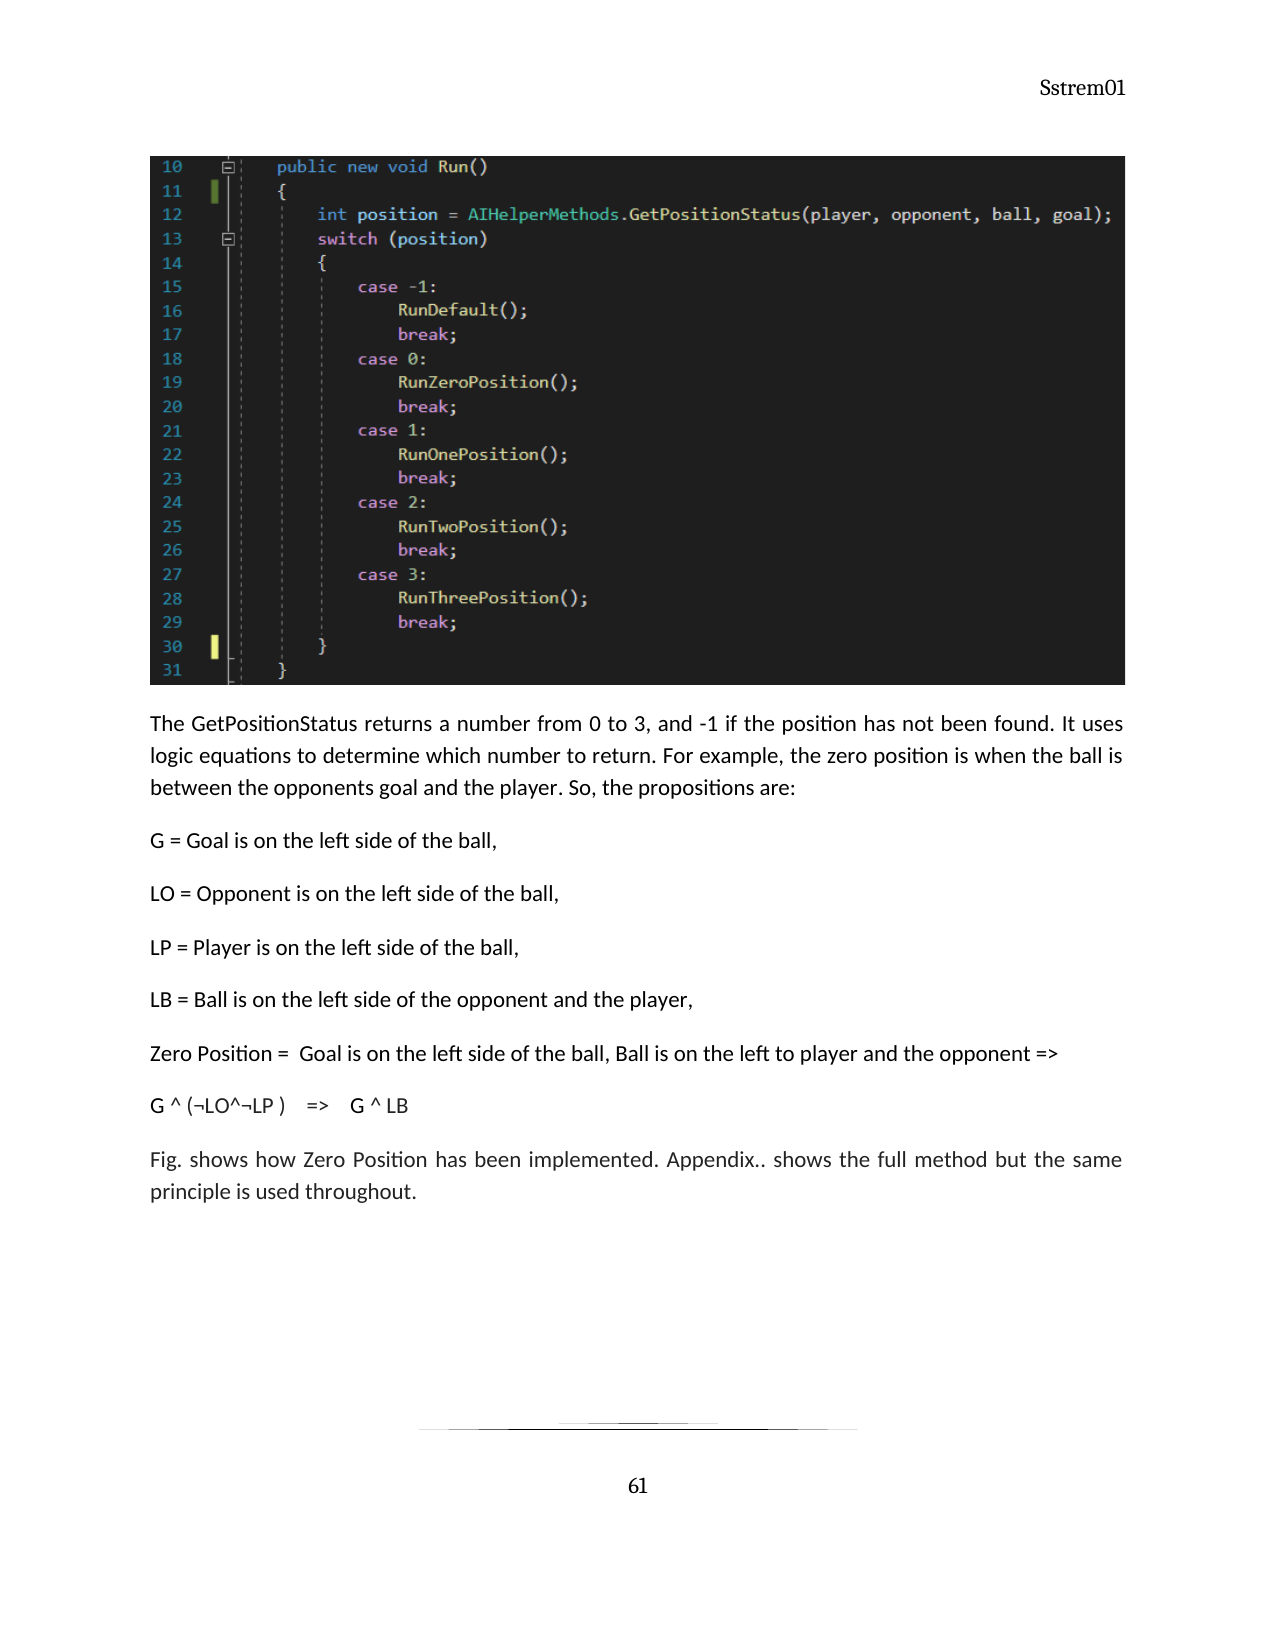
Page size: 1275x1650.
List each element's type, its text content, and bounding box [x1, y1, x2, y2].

text LP = Player is on the left side of the ball, [150, 933, 1125, 961]
text G = Goal is on the left side of the ball, [150, 827, 1125, 854]
text G ^ (¬LO^¬LP ) => G ^ LB [150, 1092, 1125, 1120]
picture [150, 156, 1125, 685]
text The GetPositionStatus returns a number from 0 to 3, and -1 if the position has not been found. It uses logic equations to determine which number to return. For example, the zero position is when the ball is between the opponents goal and the player. So, the propositions are: [150, 709, 1125, 802]
text LB = Ball is on the left side of the opponent and the player, [150, 986, 1125, 1014]
text Fig. shows how Zero Position has been implemented. Appendix.. shows the full method but the same principle is used throughout. [150, 1145, 1125, 1205]
text Zero Position = Goal is on the left side of the ball, Ball is on the left to player and the opponent => [150, 1039, 1125, 1067]
text LO = Opponent is on the left side of the ball, [150, 879, 1125, 908]
